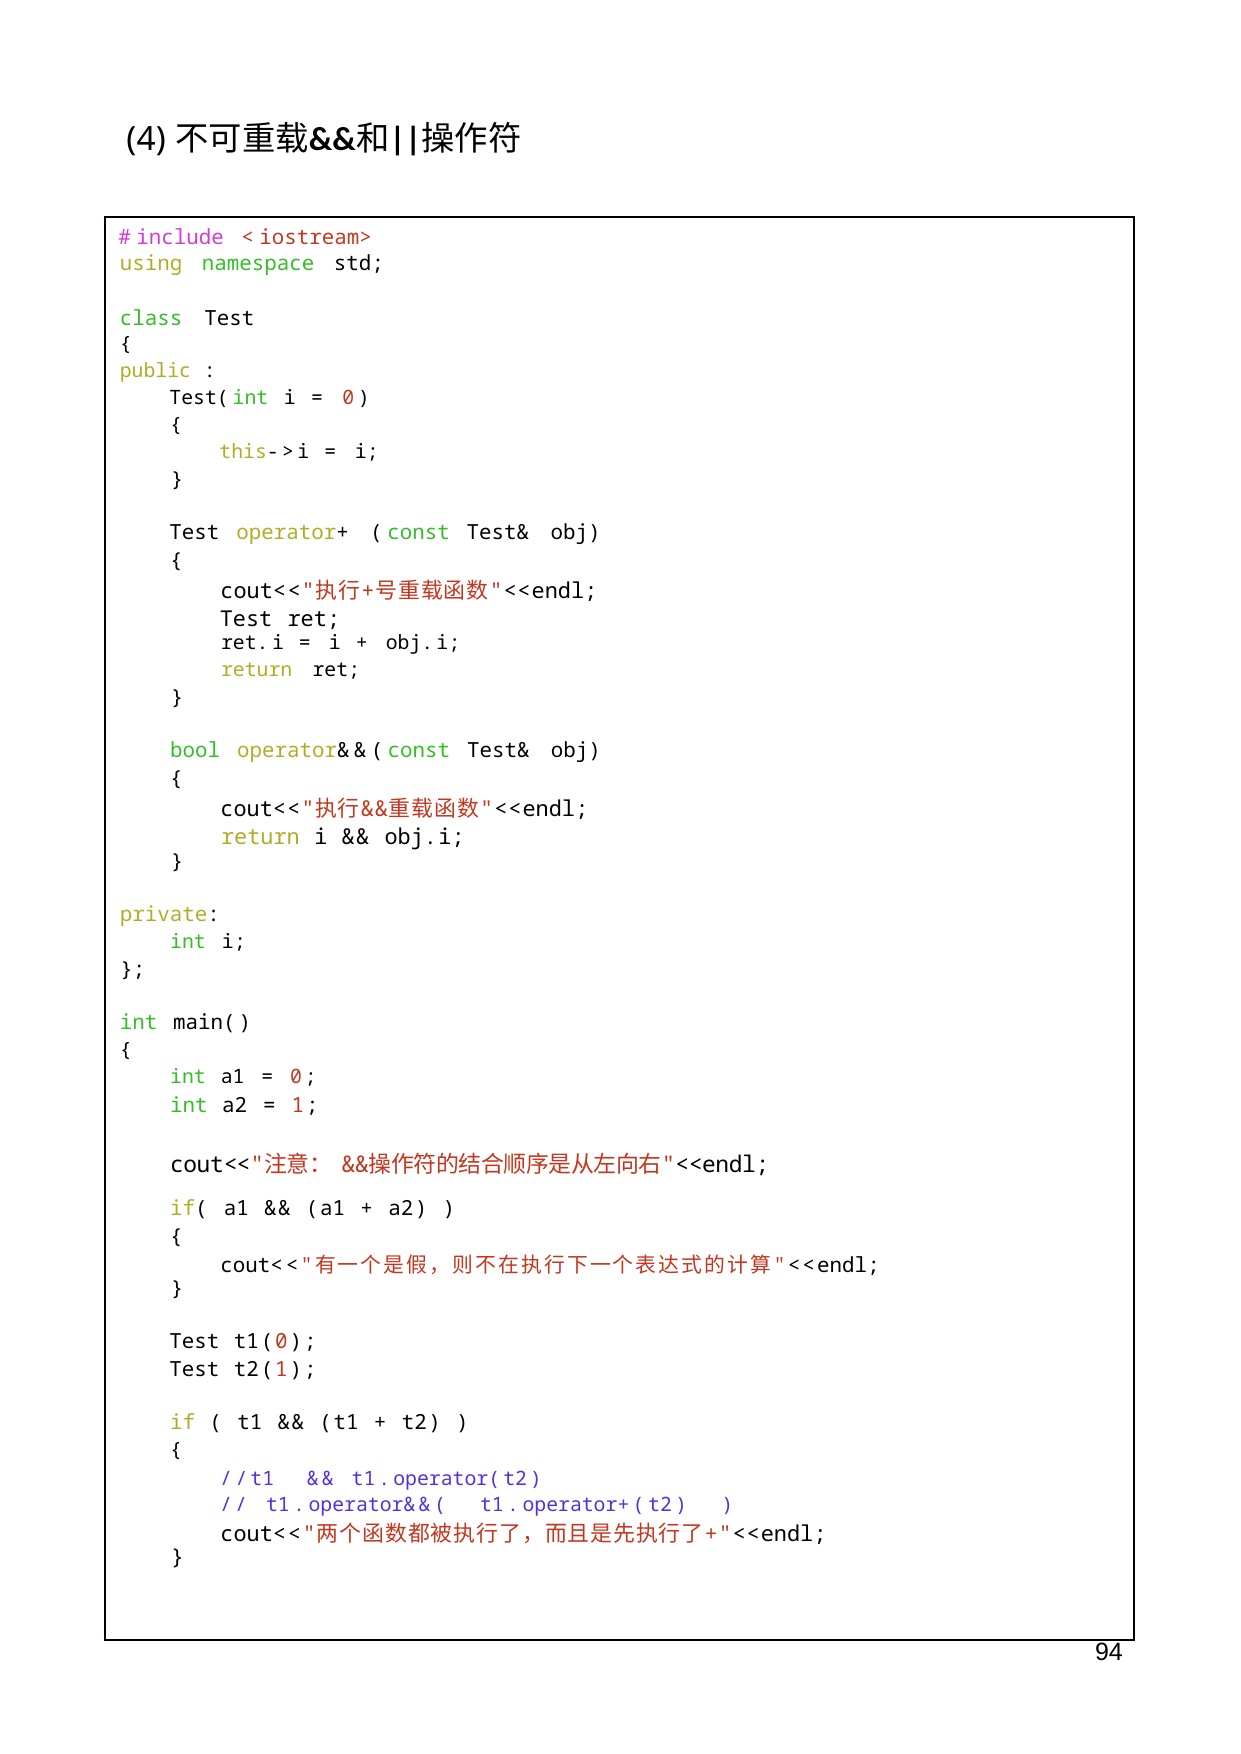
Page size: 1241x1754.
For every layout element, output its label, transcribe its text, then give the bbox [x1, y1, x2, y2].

table_header #include <iostream> using namespace std; class Test { public : Test(int i = 0) { this->i = i; } Test operator+ (const Test& obj) { cout<<"执⾏+号重载函数"<<endl; Test ret; ret.i = i + obj.i; return ret; } bool operator&&(const Test& obj) { cout<<"执⾏&&重载函数"<<endl; return i && obj.i; } private: int i; }; int main() { int a1 = 0; int a2 = 1; cout<<"注意： &&操作符的结合顺序是从左向右"<<endl; if( a1 && (a1 + a2) ) { cout<<"有⼀个是假，则不在执⾏下⼀个表达式的计算"<<endl; } Test t1(0); Test t2(1); if ( t1 && (t1 + t2) ) { //t1 && t1.operator(t2) // t1.operator&&( t1.operator+(t2) ) cout<<"两个函数都被执⾏了，⽽且是先执⾏了+"<<endl; } [106, 218, 1133, 1638]
text (4) 不可重载&&和||操作符 [126, 117, 1136, 163]
